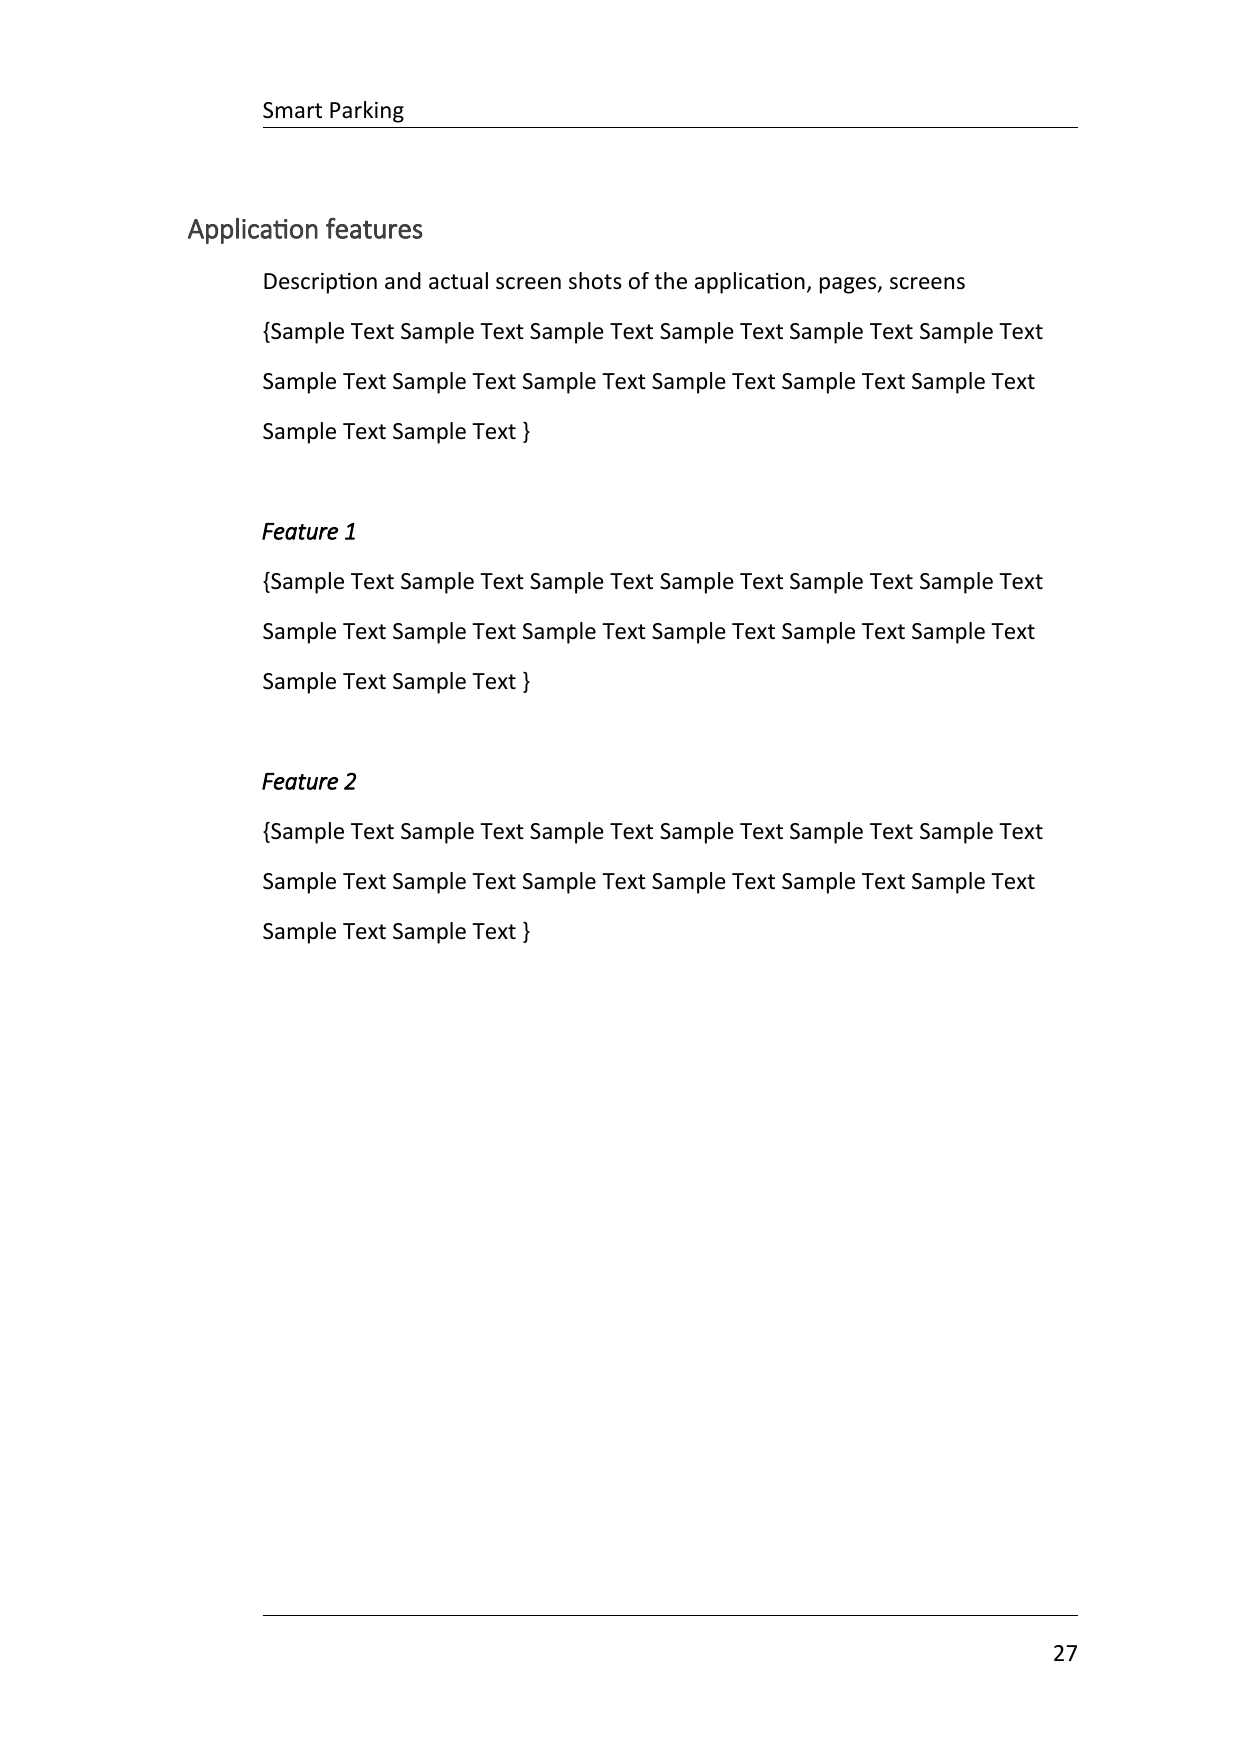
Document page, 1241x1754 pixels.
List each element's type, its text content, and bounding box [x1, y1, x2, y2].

text {Sample Text Sample Text Sample Text Sample Text Sample Text Sample Text Sample Text Sample Text Sample Text Sample Text Sample Text Sample Text Sample Text Sample Text } [262, 795, 1078, 945]
subtitle Feature 2 [261, 745, 1078, 795]
subtitle Feature 1 [261, 495, 1078, 545]
text Description and actual screen shots of the application, pages, screens [262, 245, 1078, 295]
text {Sample Text Sample Text Sample Text Sample Text Sample Text Sample Text Sample Text Sample Text Sample Text Sample Text Sample Text Sample Text Sample Text Sample Text } [262, 545, 1078, 695]
subtitle Application features [187, 195, 1078, 245]
text {Sample Text Sample Text Sample Text Sample Text Sample Text Sample Text Sample Text Sample Text Sample Text Sample Text Sample Text Sample Text Sample Text Sample Text } [262, 295, 1078, 445]
